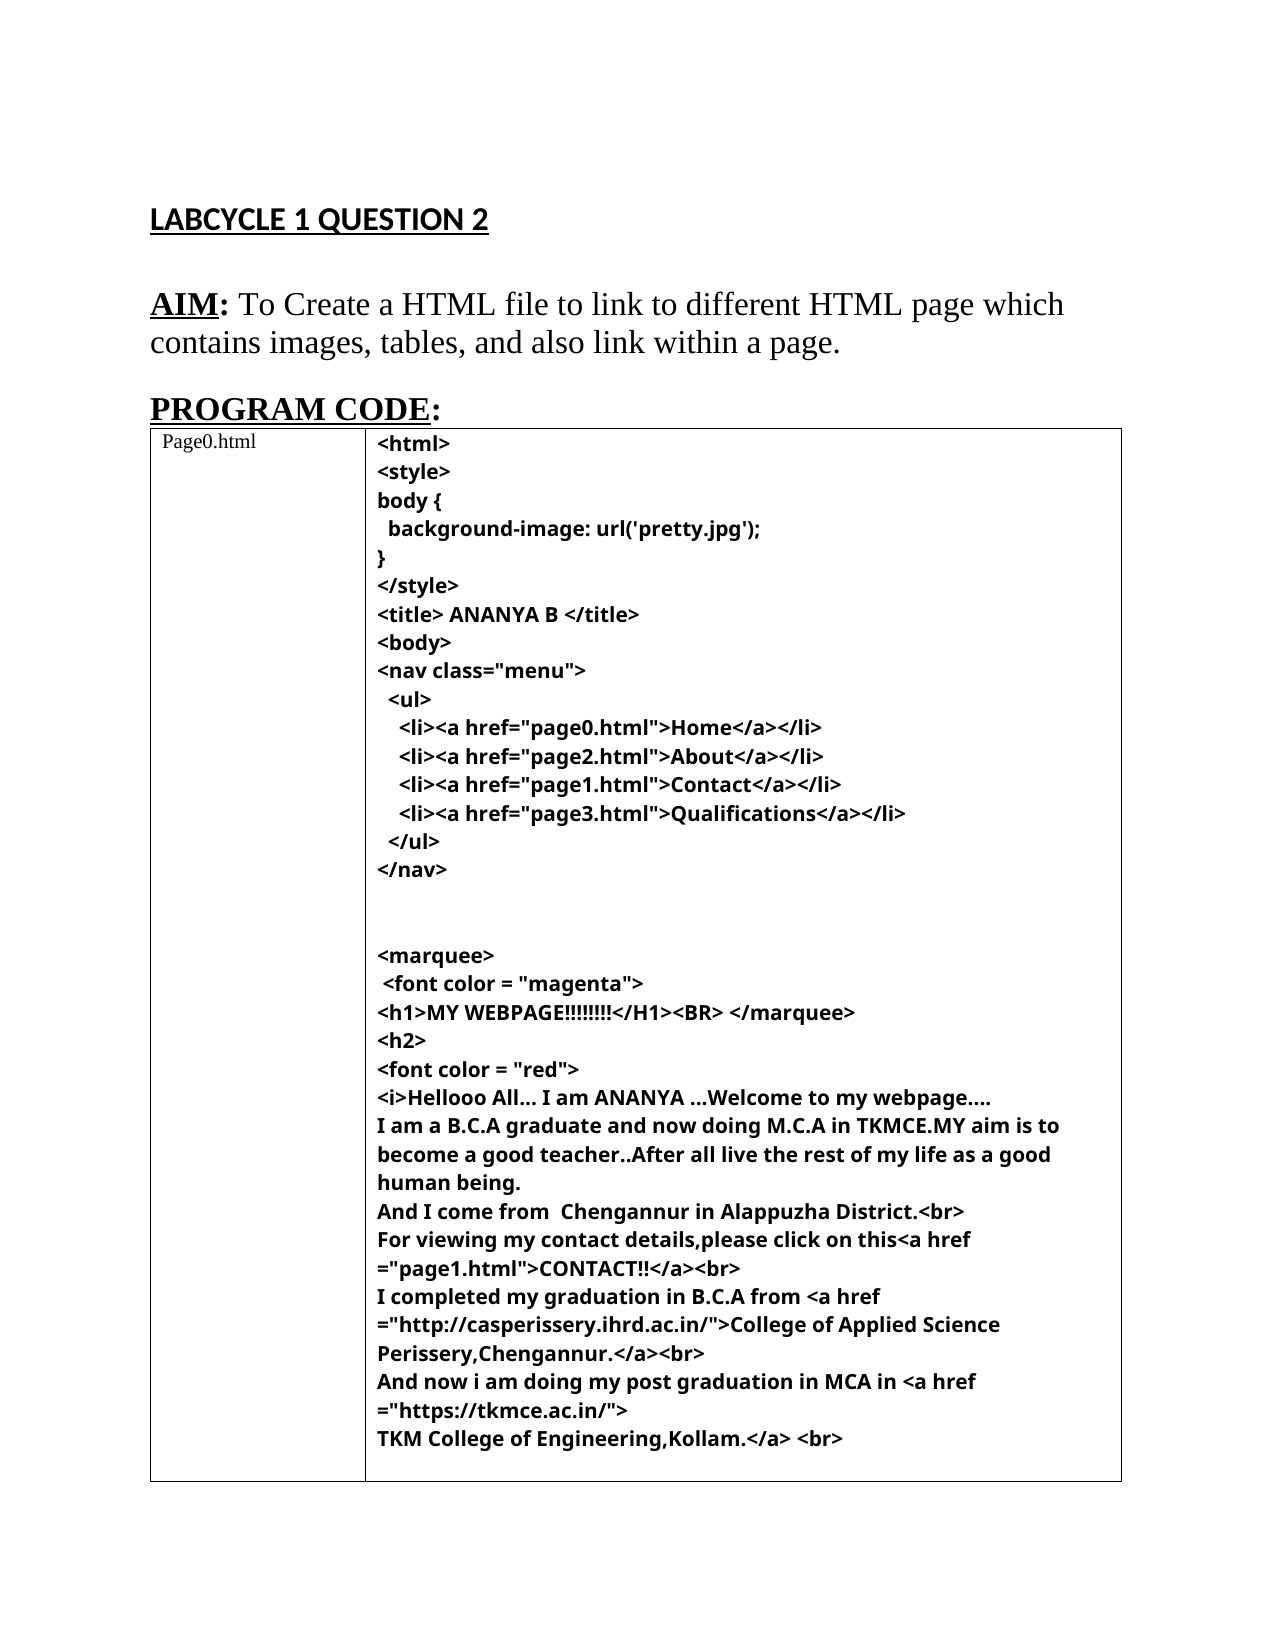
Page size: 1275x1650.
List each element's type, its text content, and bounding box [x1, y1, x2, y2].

text LABCYCLE 1 QUESTION 2 [150, 198, 1125, 239]
text PROGRAM CODE: [150, 361, 1125, 428]
text AIM: To Create a HTML file to link to different HTML page which contains images, tables, and also link within a page. [150, 284, 1125, 361]
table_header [366, 429, 1121, 1481]
table_header Page0.html [151, 429, 365, 1481]
